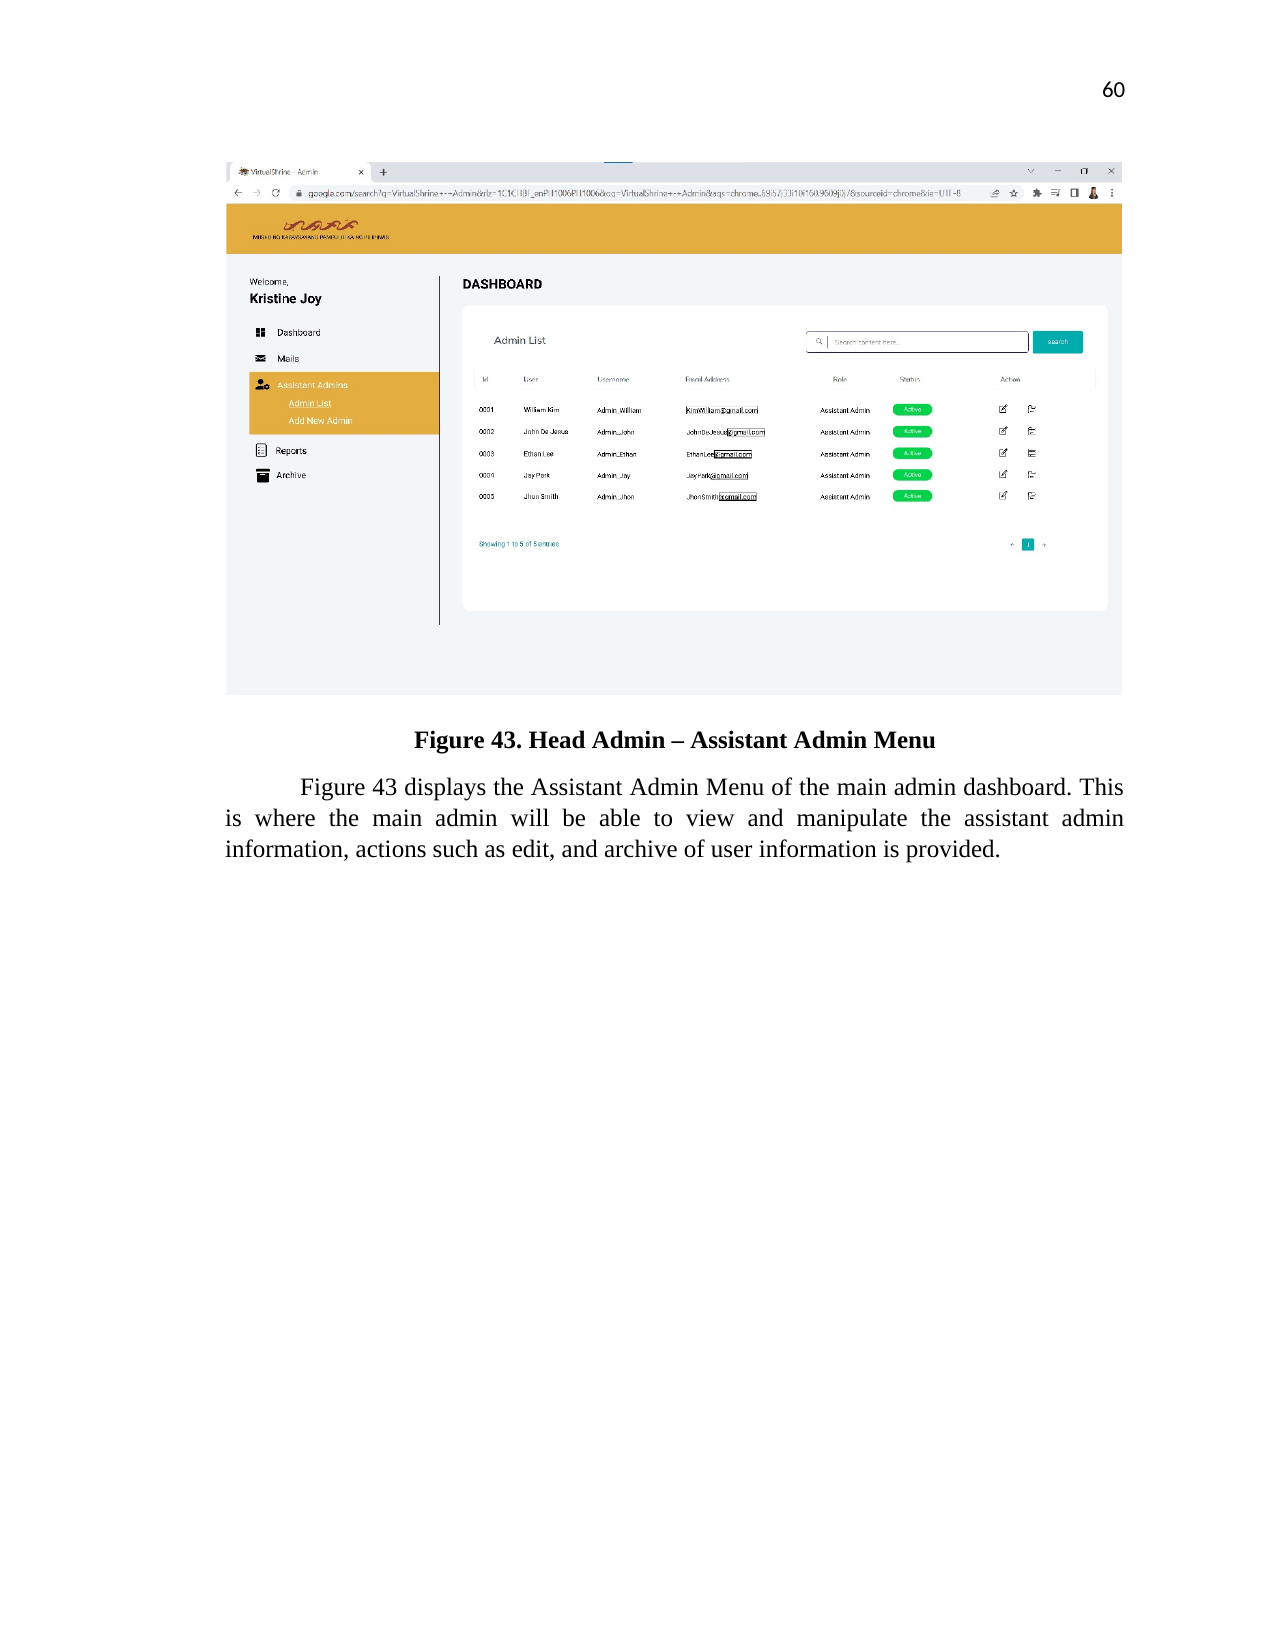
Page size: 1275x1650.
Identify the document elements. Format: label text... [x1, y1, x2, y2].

text Figure 43 displays the Assistant Admin Menu of the main admin dashboard. This is where the main admin will be able to view and manipulate the assistant admin information, actions such as edit, and archive of user information is provided. [225, 772, 1125, 863]
picture [225, 162, 1122, 694]
